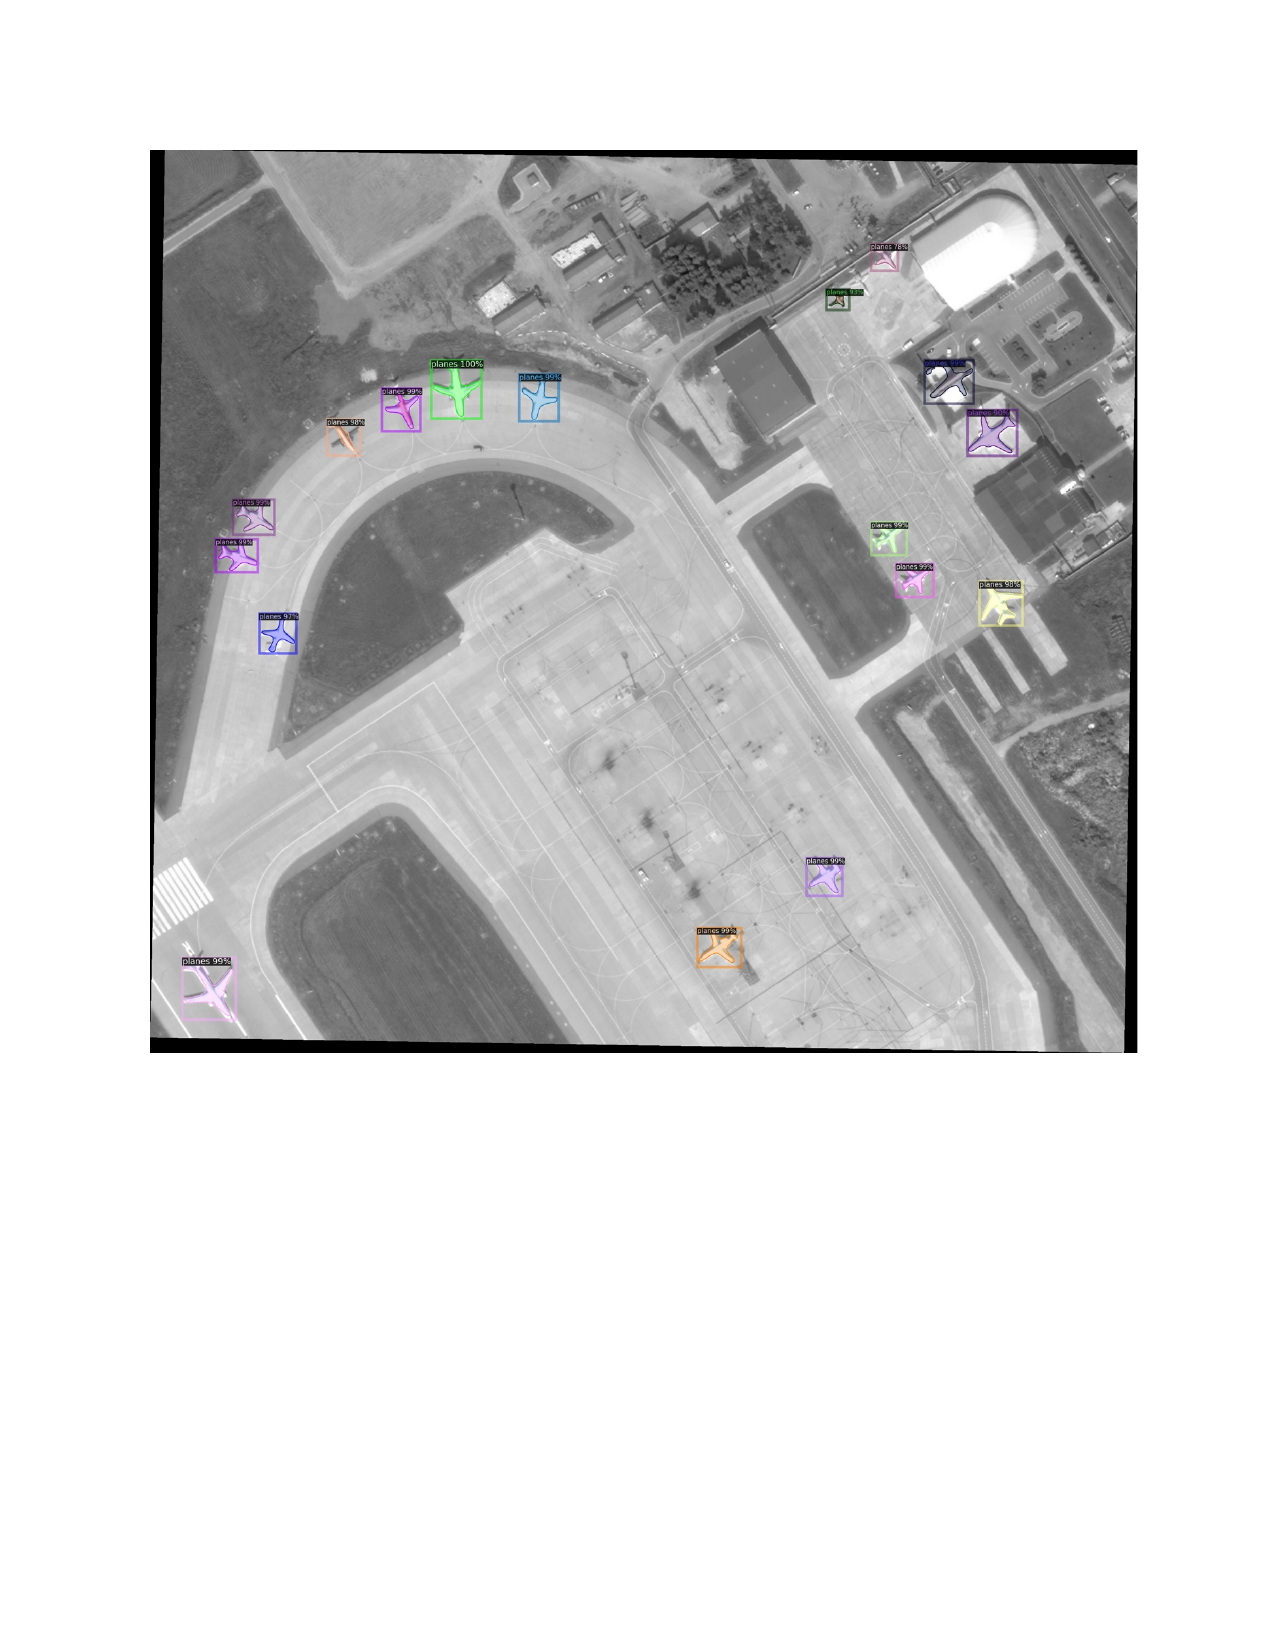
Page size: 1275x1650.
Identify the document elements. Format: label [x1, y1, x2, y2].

picture [150, 150, 1138, 1053]
